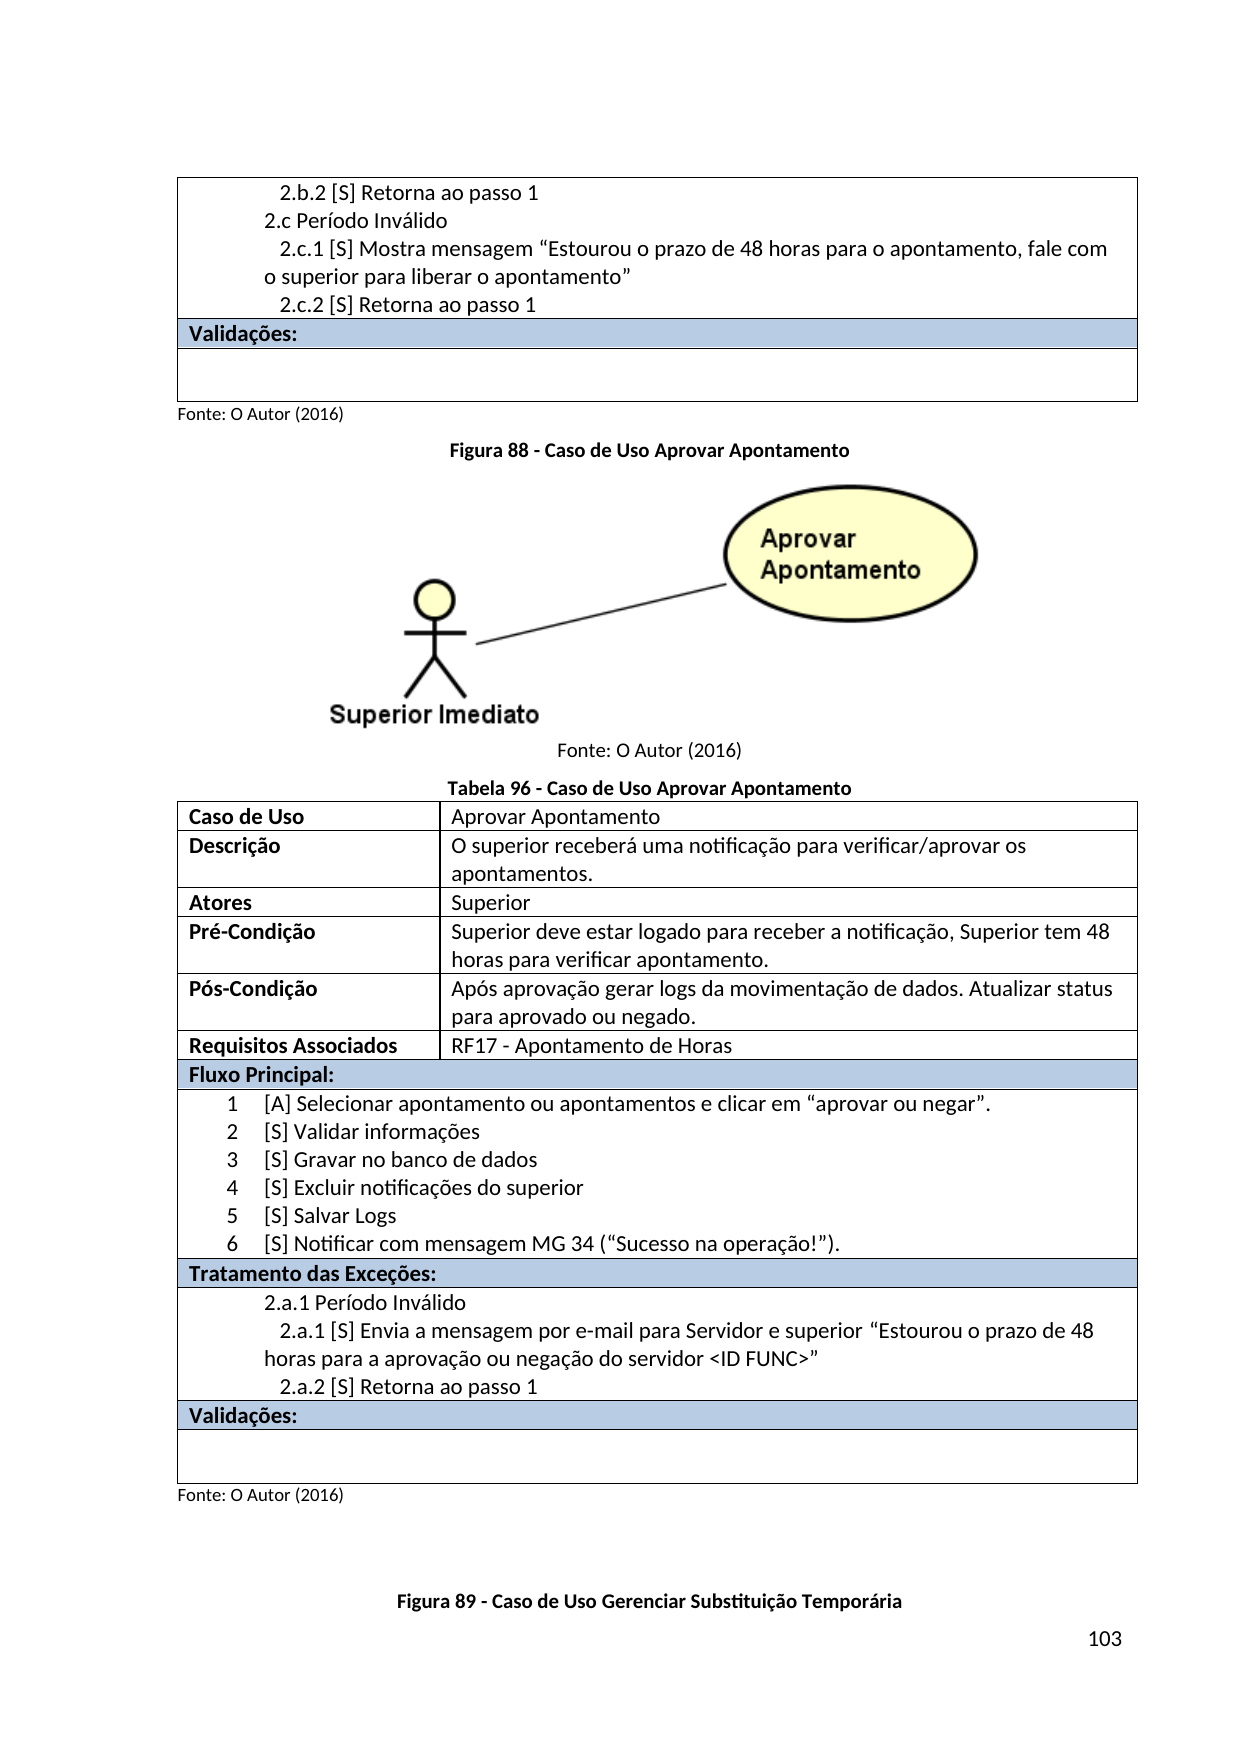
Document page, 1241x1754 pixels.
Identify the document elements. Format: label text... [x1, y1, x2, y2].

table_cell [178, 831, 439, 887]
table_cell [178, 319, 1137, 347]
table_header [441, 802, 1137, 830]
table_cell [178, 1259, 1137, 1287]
picture [324, 475, 997, 734]
text Figura 88 - Caso de Uso Aprovar Apontamento [177, 438, 1122, 463]
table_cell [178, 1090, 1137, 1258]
text Fonte: O Autor (2016) [177, 402, 1157, 425]
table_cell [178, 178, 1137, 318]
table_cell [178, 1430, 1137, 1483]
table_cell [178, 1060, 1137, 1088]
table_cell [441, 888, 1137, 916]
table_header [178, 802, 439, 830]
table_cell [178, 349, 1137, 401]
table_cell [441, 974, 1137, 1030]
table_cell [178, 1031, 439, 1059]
text Figura 89 - Caso de Uso Gerenciar Substituição Temporária [177, 1588, 1122, 1613]
text Tabela 96 - Caso de Uso Aprovar Apontamento [177, 776, 1122, 801]
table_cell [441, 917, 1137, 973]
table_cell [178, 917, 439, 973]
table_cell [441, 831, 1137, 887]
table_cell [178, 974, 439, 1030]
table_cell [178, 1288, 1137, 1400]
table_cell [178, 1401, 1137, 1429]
text Fonte: O Autor (2016) [177, 1484, 1157, 1507]
text Fonte: O Autor (2016) [177, 738, 1122, 763]
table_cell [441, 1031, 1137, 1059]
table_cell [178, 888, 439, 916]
